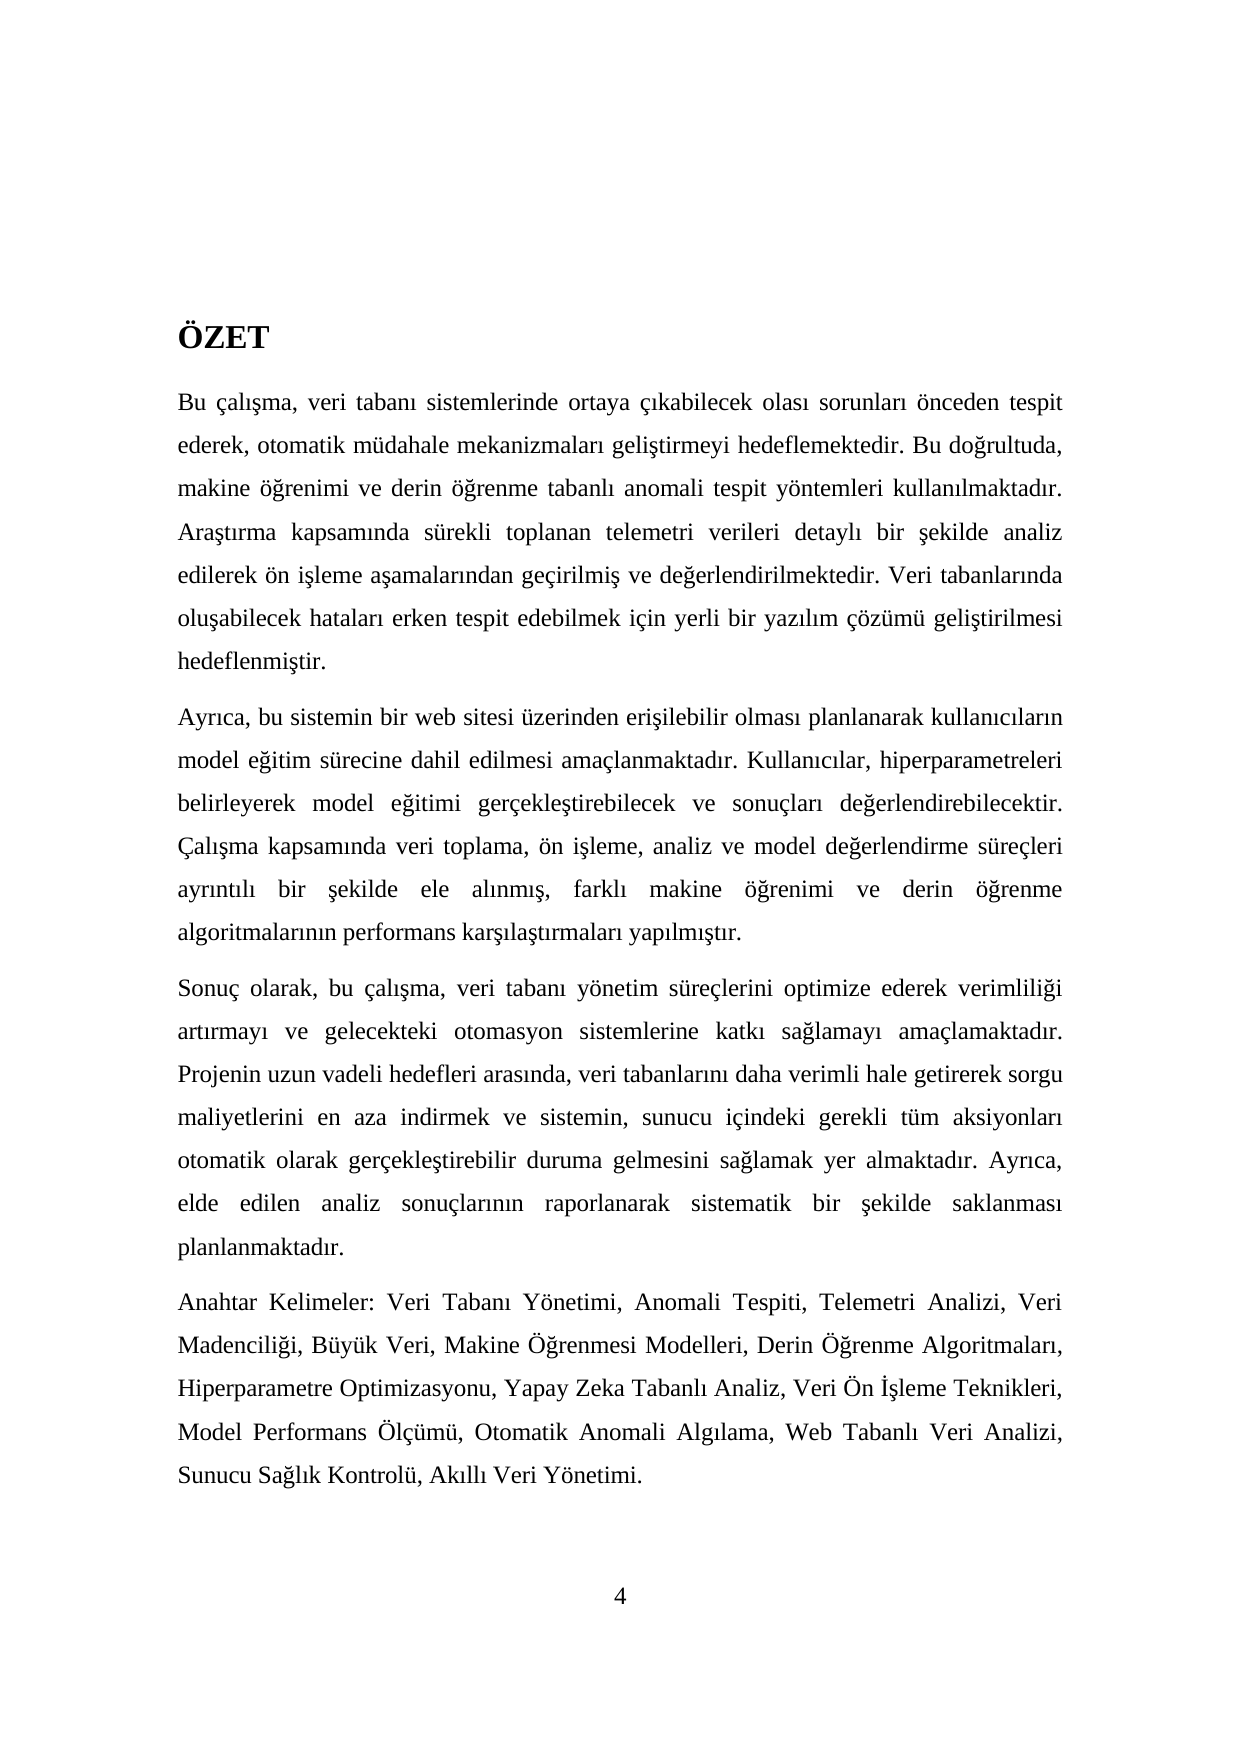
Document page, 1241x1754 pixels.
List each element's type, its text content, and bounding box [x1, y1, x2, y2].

text Sonuç olarak, bu çalışma, veri tabanı yönetim süreçlerini optimize ederek verimliliği artırmayı ve gelecekteki otomasyon sistemlerine katkı sağlamayı amaçlamaktadır. Projenin uzun vadeli hedefleri arasında, veri tabanlarını daha verimli hale getirerek sorgu maliyetlerini en aza indirmek ve sistemin, sunucu içindeki gerekli tüm aksiyonları otomatik olarak gerçekleştirebilir duruma gelmesini sağlamak yer almaktadır. Ayrıca, elde edilen analiz sonuçlarının raporlanarak sistematik bir şekilde saklanması planlanmaktadır. [177, 973, 1063, 1260]
text Ayrıca, bu sistemin bir web sitesi üzerinden erişilebilir olması planlanarak kullanıcıların model eğitim sürecine dahil edilmesi amaçlanmaktadır. Kullanıcılar, hiperparametreleri belirleyerek model eğitimi gerçekleştirebilecek ve sonuçları değerlendirebilecektir. Çalışma kapsamında veri toplama, ön işleme, analiz ve model değerlendirme süreçleri ayrıntılı bir şekilde ele alınmış, farklı makine öğrenimi ve derin öğrenme algoritmalarının performans karşılaştırmaları yapılmıştır. [177, 702, 1063, 946]
text Bu çalışma, veri tabanı sistemlerinde ortaya çıkabilecek olası sorunları önceden tespit ederek, otomatik müdahale mekanizmaları geliştirmeyi hedeflemektedir. Bu doğrultuda, makine öğrenimi ve derin öğrenme tabanlı anomali tespit yöntemleri kullanılmaktadır. Araştırma kapsamında sürekli toplanan telemetri verileri detaylı bir şekilde analiz edilerek ön işleme aşamalarından geçirilmiş ve değerlendirilmektedir. Veri tabanlarında oluşabilecek hataları erken tespit edebilmek için yerli bir yazılım çözümü geliştirilmesi hedeflenmiştir. [177, 387, 1063, 675]
text Anahtar Kelimeler: Veri Tabanı Yönetimi, Anomali Tespiti, Telemetri Analizi, Veri Madenciliği, Büyük Veri, Makine Öğrenmesi Modelleri, Derin Öğrenme Algoritmaları, Hiperparametre Optimizasyonu, Yapay Zeka Tabanlı Analiz, Veri Ön İşleme Teknikleri, Model Performans Ölçümü, Otomatik Anomali Algılama, Web Tabanlı Veri Analizi, Sunucu Sağlık Kontrolü, Akıllı Veri Yönetimi. [177, 1287, 1063, 1488]
text ÖZET [177, 317, 1063, 356]
